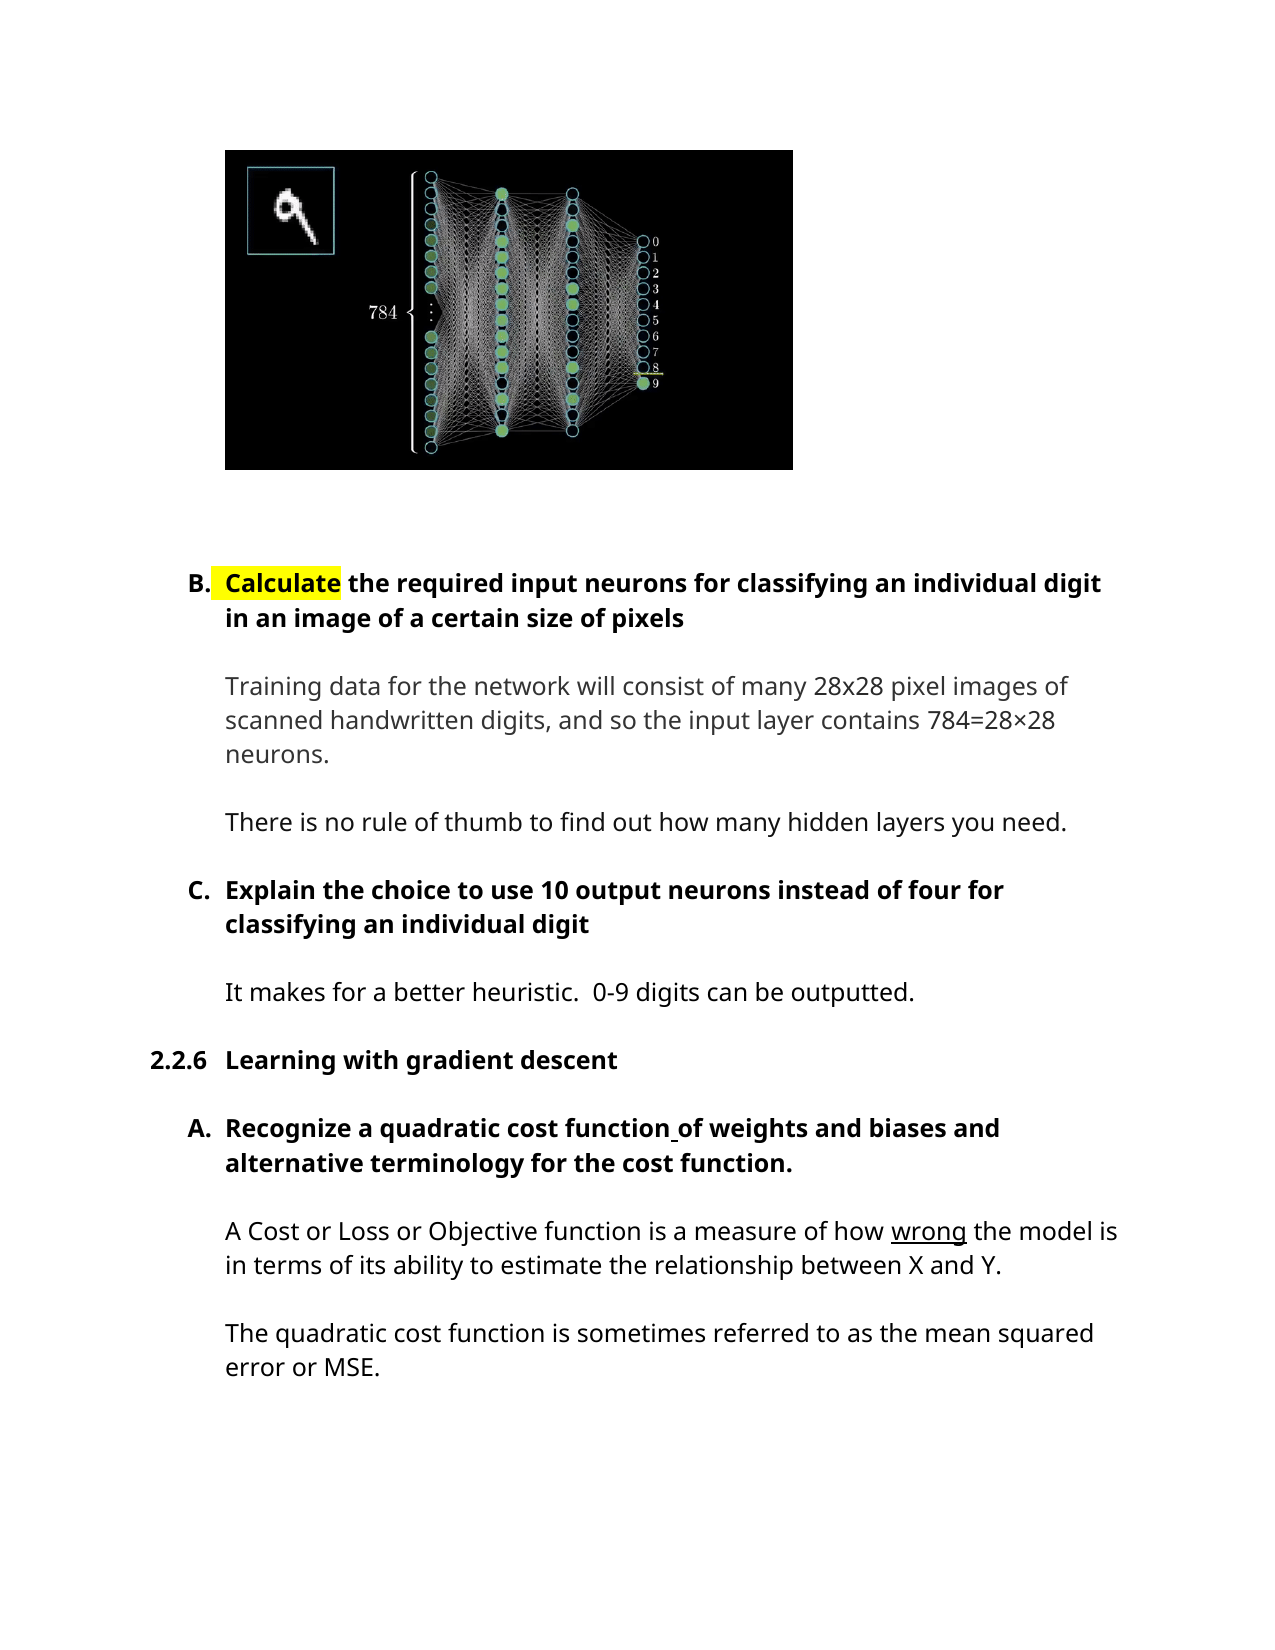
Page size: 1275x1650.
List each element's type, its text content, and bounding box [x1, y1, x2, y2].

list Explain the choice to use 10 output neurons instead of four for classifying an individual digit [187, 873, 1125, 941]
list Recognize a quadratic cost function of weights and biases and alternative terminology for the cost function. [187, 1111, 1125, 1179]
list Calculate the required input neurons for classifying an individual digit in an image of a certain size of pixels [187, 566, 1125, 634]
text A Cost or Loss or Objective function is a measure of how wrong the model is in terms of its ability to estimate the relationship between X and Y. [225, 1213, 1125, 1281]
text The quadratic cost function is sometimes referred to as the mean squared error or MSE. [225, 1316, 1125, 1384]
text It makes for a better heuristic. 0-9 digits can be outputted. [225, 975, 1125, 1009]
text There is no rule of thumb to find out how many hidden layers you need. [225, 804, 1125, 839]
picture [225, 150, 793, 470]
list Learning with gradient descent [150, 1043, 1125, 1077]
text Training data for the network will consist of many 28x28 pixel images of scanned handwritten digits, and so the input layer contains 784=28×28 neurons. [225, 668, 1125, 771]
